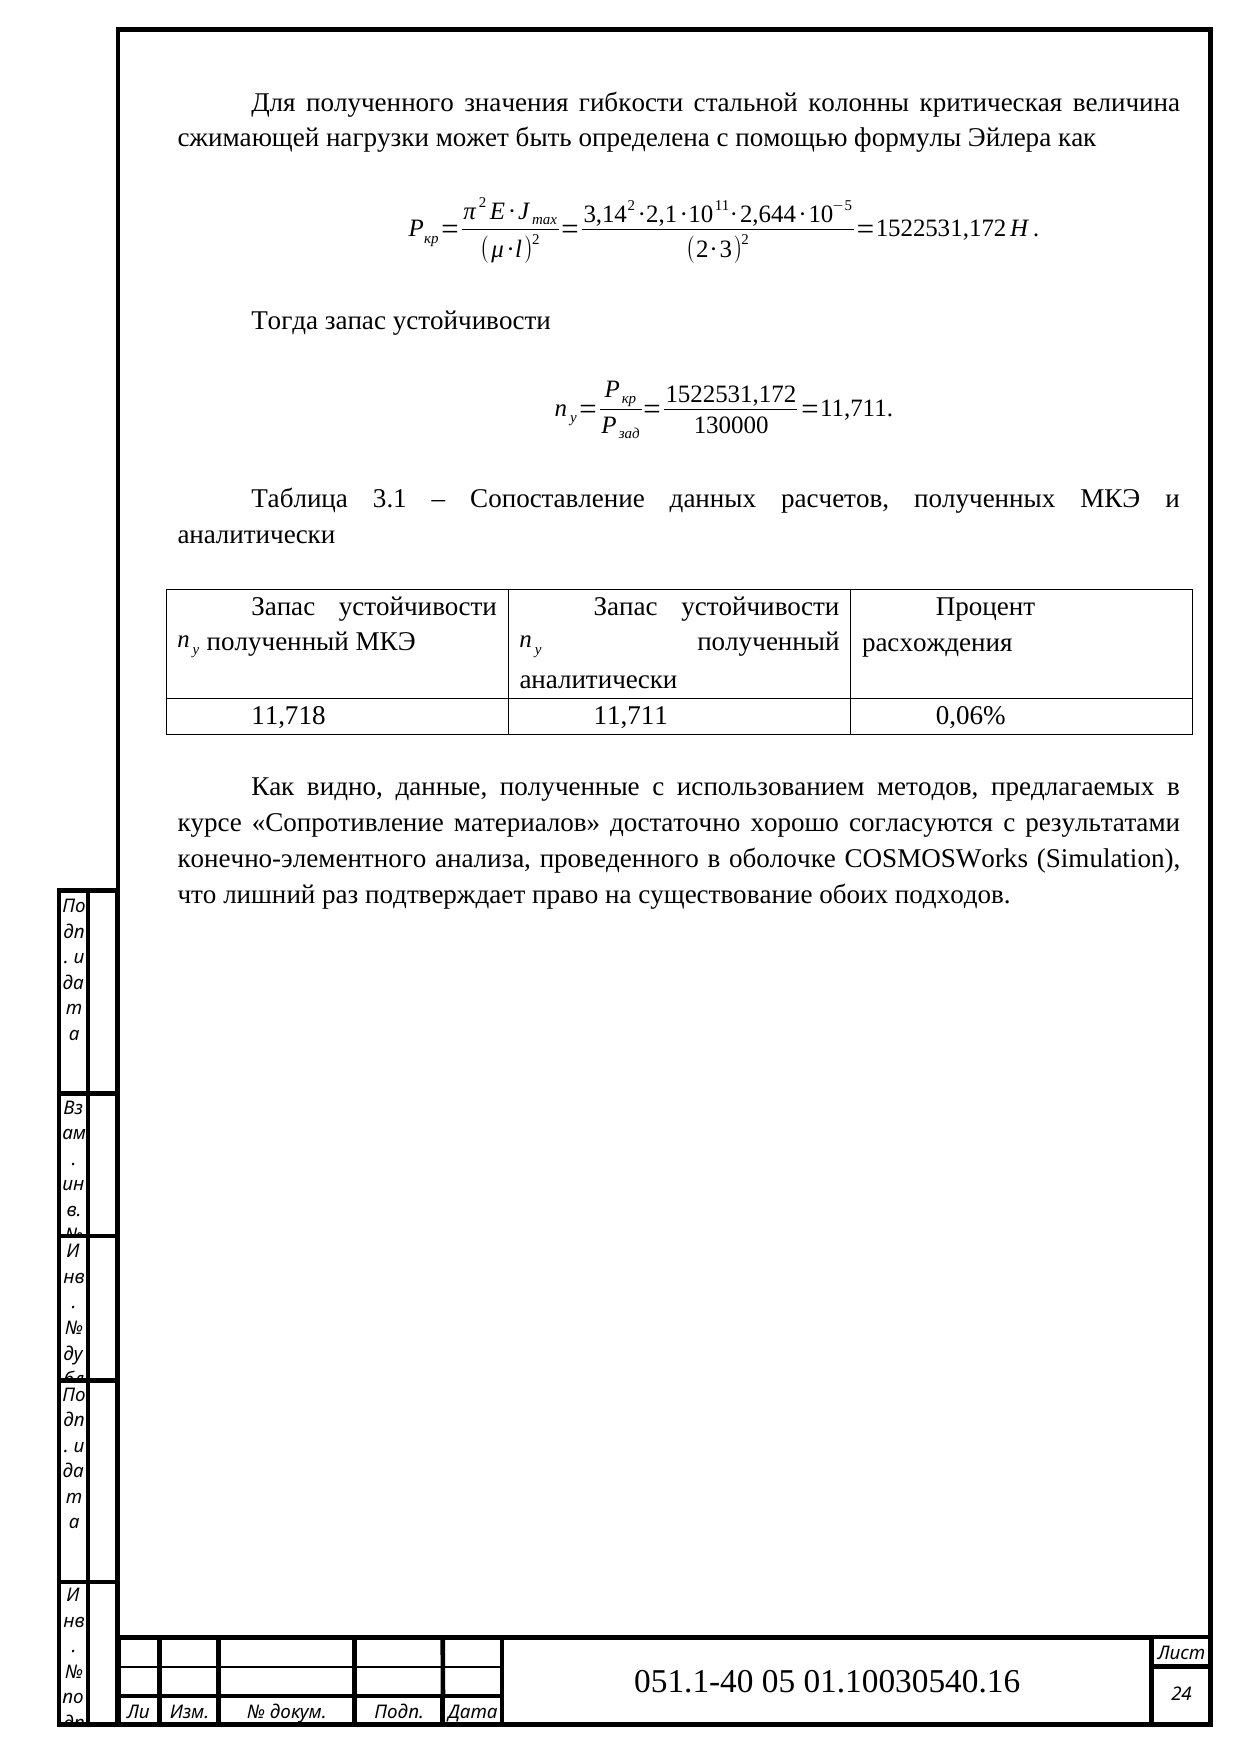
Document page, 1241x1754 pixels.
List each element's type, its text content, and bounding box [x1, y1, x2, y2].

text Таблица 3.1 ‒ Сопоставление данных расчетов, полученных МКЭ и аналитически [177, 482, 1181, 549]
table_cell 11,718 [167, 699, 508, 734]
table_header Запас устойчивости полученный аналитически [509, 590, 850, 698]
text Как видно, данные, полученные с использованием методов, предлагаемых в курсе «Сопротивление материалов» достаточно хорошо согласуются с результатами конечно-элементного анализа, проведенного в оболочке COSMOSWorks (Simulation), что лишний раз подтверждает право на существование обоих подходов. [177, 771, 1181, 909]
table_header Запас устойчивости полученный МКЭ [167, 590, 508, 698]
table_cell 11,711 [509, 699, 850, 734]
table_cell 0,06% [851, 699, 1192, 734]
text Для полученного значения гибкости стальной колонны критическая величина сжимающей нагрузки может быть определена с помощью формулы Эйлера как [177, 86, 1181, 153]
text Тогда запас устойчивости [177, 304, 1181, 336]
table_header Процент расхождения [851, 590, 1192, 698]
